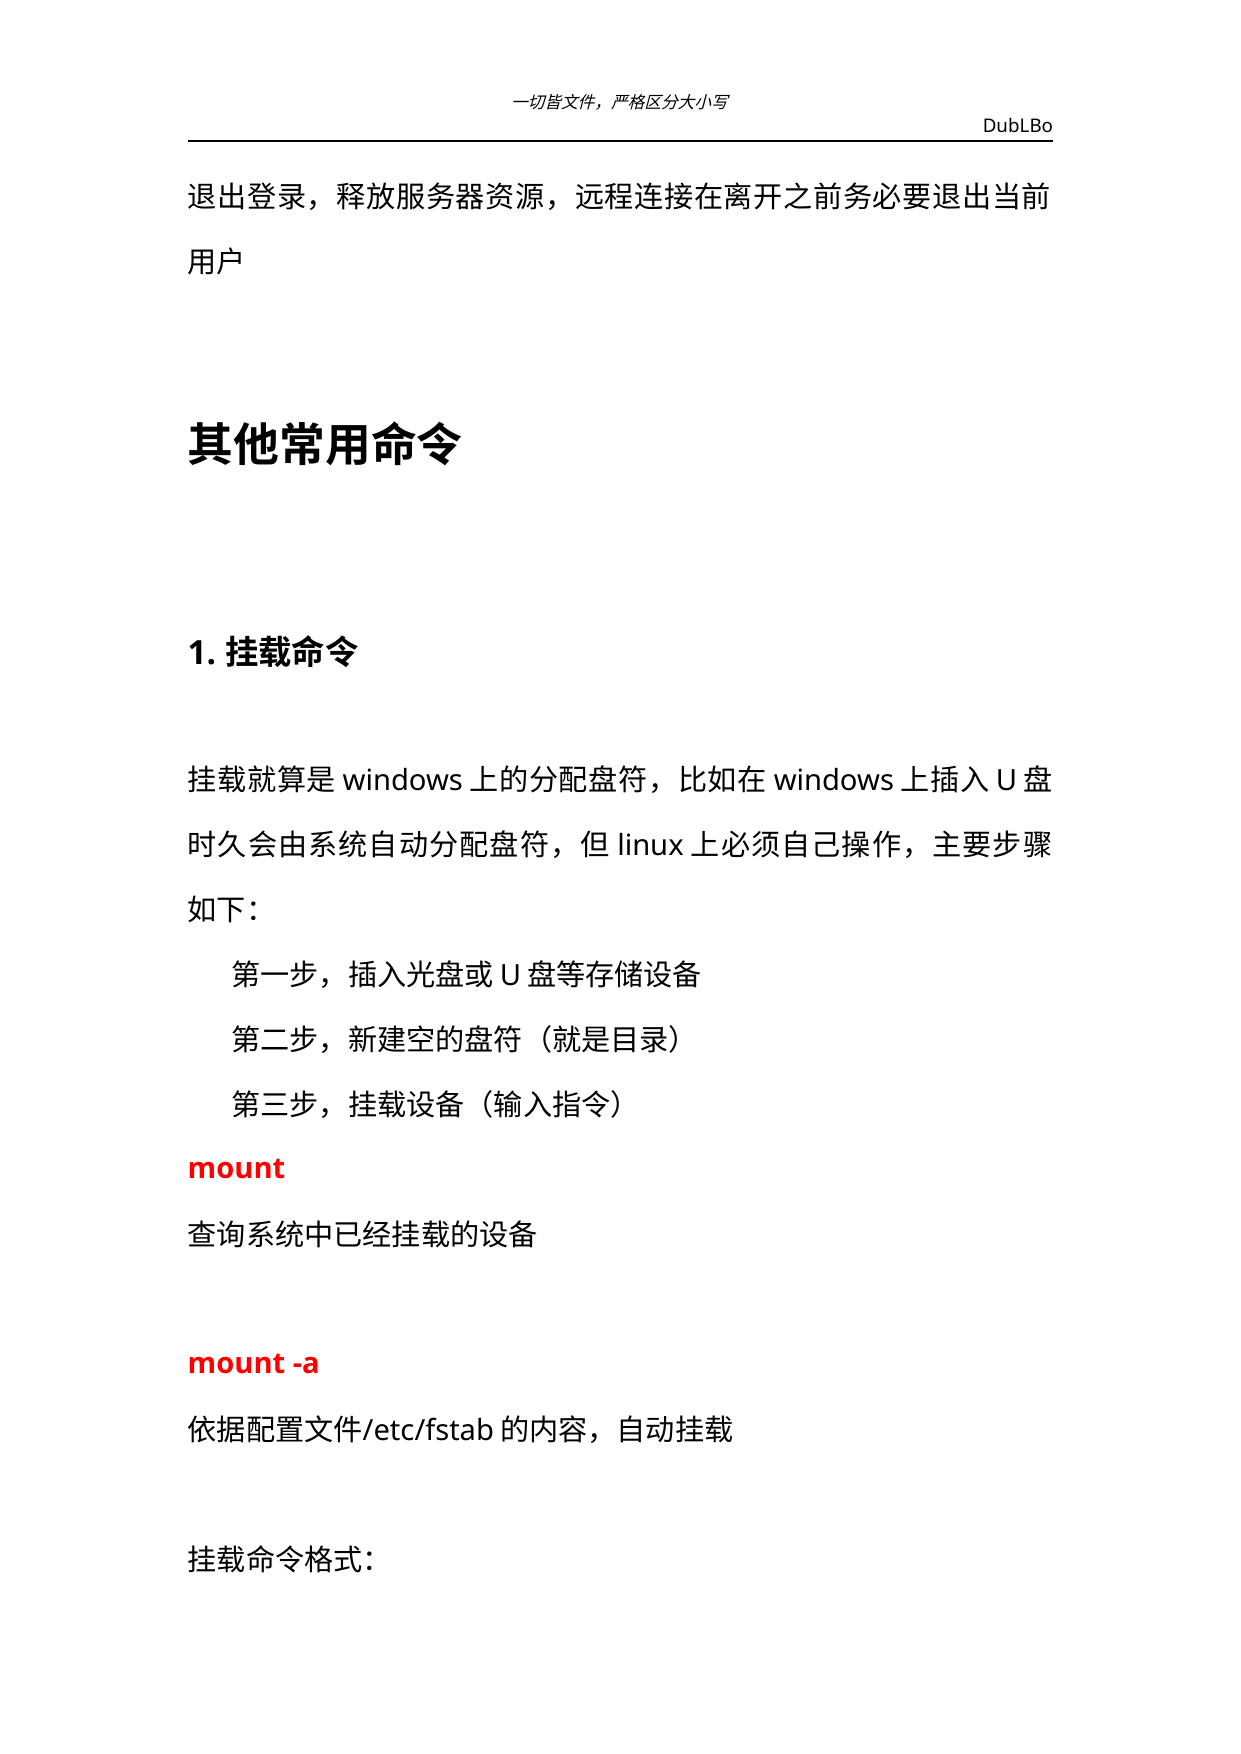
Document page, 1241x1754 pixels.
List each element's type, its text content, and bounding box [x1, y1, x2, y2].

text 第一步，插入光盘或U盘等存储设备 [187, 940, 1053, 1005]
text 依据配置文件/etc/fstab的内容，自动挂载 [187, 1395, 1053, 1460]
text 查询系统中已经挂载的设备 [187, 1200, 1053, 1265]
text mount [187, 1135, 1053, 1200]
text 第三步，挂载设备（输入指令） [187, 1070, 1053, 1135]
text 挂载命令格式： [187, 1525, 1053, 1590]
text 第二步，新建空的盘符（就是目录） [187, 1005, 1053, 1070]
subtitle 其他常用命令 [187, 392, 1053, 490]
text 挂载就算是windows上的分配盘符，比如在windows上插入U盘时久会由系统自动分配盘符，但linux上必须自己操作，主要步骤如下： [187, 745, 1053, 940]
text 退出登录，释放服务器资源，远程连接在离开之前务必要退出当前用户 [187, 162, 1053, 292]
text mount -a [187, 1330, 1053, 1395]
subtitle 1. 挂载命令 [187, 618, 1053, 683]
